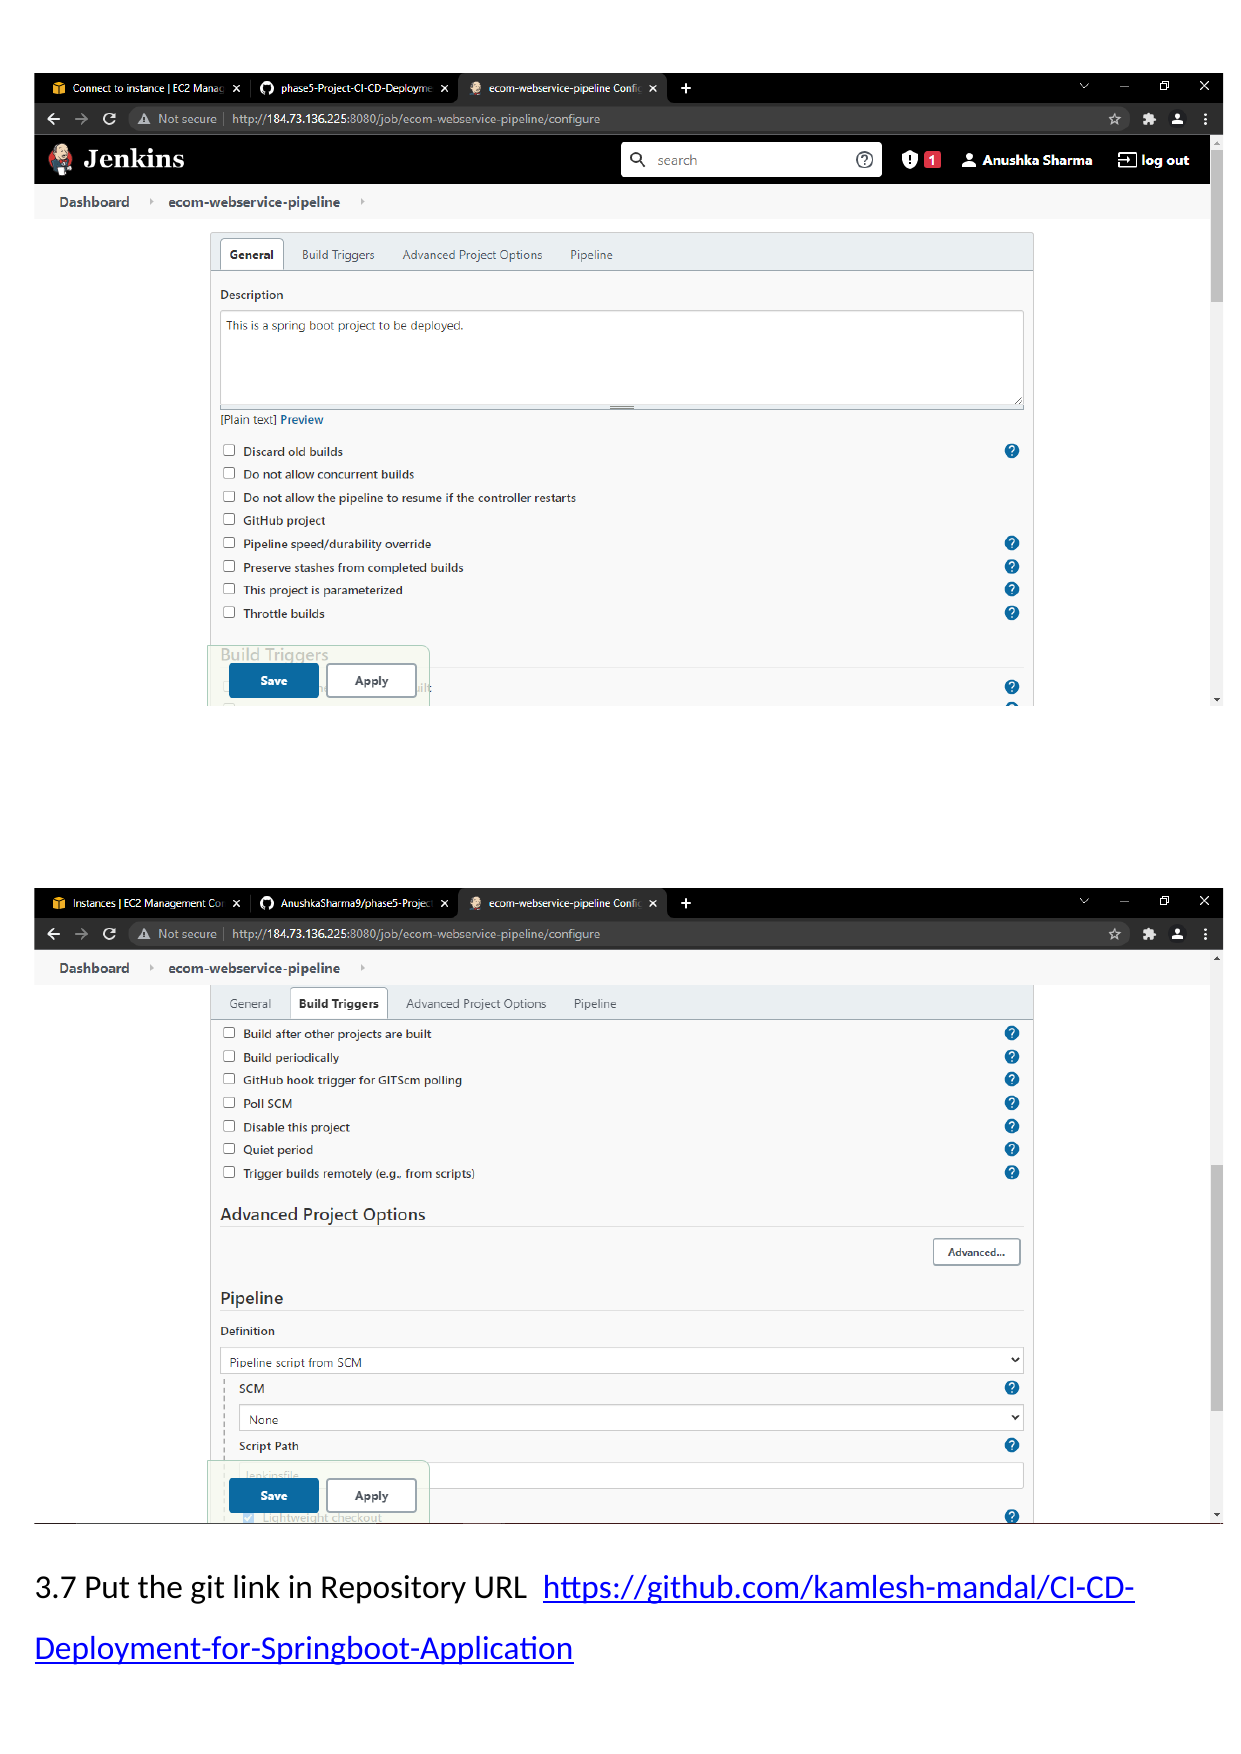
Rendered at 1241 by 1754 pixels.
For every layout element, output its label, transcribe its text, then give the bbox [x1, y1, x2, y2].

picture [34, 888, 1224, 1524]
picture [34, 73, 1224, 706]
text 3.7 Put the git link in Repository URL https://github.com/kamlesh-mandal/CI-CD-Deployment-for-Springboot-Application [34, 1566, 1224, 1668]
